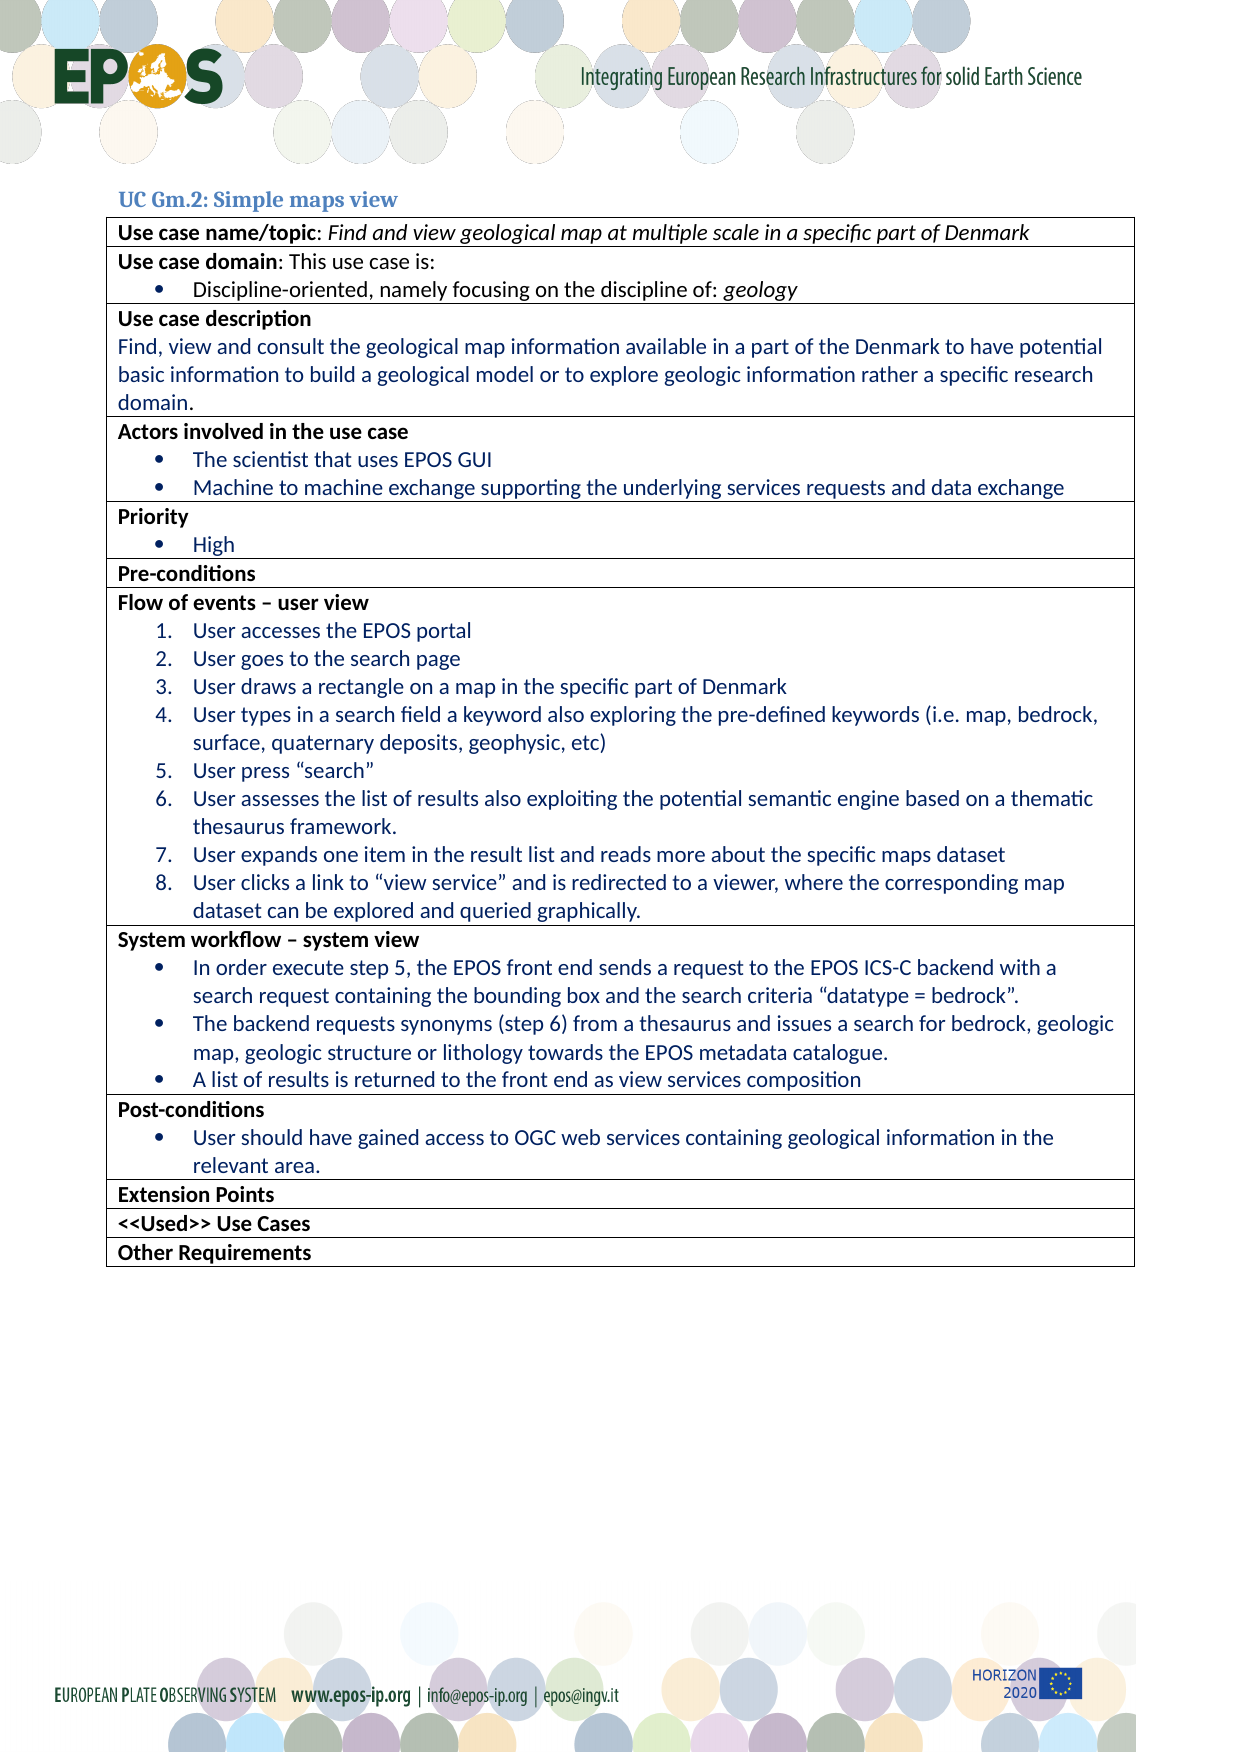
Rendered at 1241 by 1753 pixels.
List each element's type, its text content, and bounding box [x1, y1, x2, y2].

table_cell Post-conditions User should have gained access to OGC web services containing geological information in the relevant area. [107, 1095, 1134, 1179]
table_cell Flow of events – user view User accesses the EPOS portal User goes to the search page User draws a rectangle on a map in the specific part of Denmark User types in a search field a keyword also exploring the pre-defined keywords (i.e. map, bedrock, surface, quaternary deposits, geophysic, etc) User press “search” User assesses the list of results also exploiting the potential semantic engine based on a thematic thesaurus framework. User expands one item in the result list and reads more about the specific maps dataset User clicks a link to “view service” and is redirected to a viewer, where the corresponding map dataset can be explored and queried graphically. [107, 588, 1134, 924]
table_cell Pre-conditions [107, 559, 1134, 587]
table_header Use case name/topic: Find and view geological map at multiple scale in a specific part of Denmark [107, 218, 1134, 246]
table_cell Actors involved in the use case The scientist that uses EPOS GUI Machine to machine exchange supporting the underlying services requests and data exchange [107, 417, 1134, 501]
picture [0, 1581, 1136, 1752]
table_cell Use case domain: This use case is: Discipline-oriented, namely focusing on the discipline of: geology [107, 247, 1134, 303]
text UC Gm.2: Simple maps view [118, 186, 1122, 213]
table_cell Extension Points [107, 1180, 1134, 1208]
table_cell Other Requirements [107, 1238, 1134, 1266]
table_cell System workflow – system view In order execute step 5, the EPOS front end sends a request to the EPOS ICS-C backend with a search request containing the bounding box and the search criteria “datatype = bedrock”. The backend requests synonyms (step 6) from a thesaurus and issues a search for bedrock, geologic map, geologic structure or lithology towards the EPOS metadata catalogue. A list of results is returned to the front end as view services composition [107, 926, 1134, 1094]
picture [0, 0, 1136, 166]
table_cell <<Used>> Use Cases [107, 1209, 1134, 1237]
table_cell Priority High [107, 502, 1134, 558]
table_cell Use case description Find, view and consult the geological map information available in a part of the Denmark to have potential basic information to build a geological model or to explore geologic information rather a specific research domain. [107, 304, 1134, 416]
